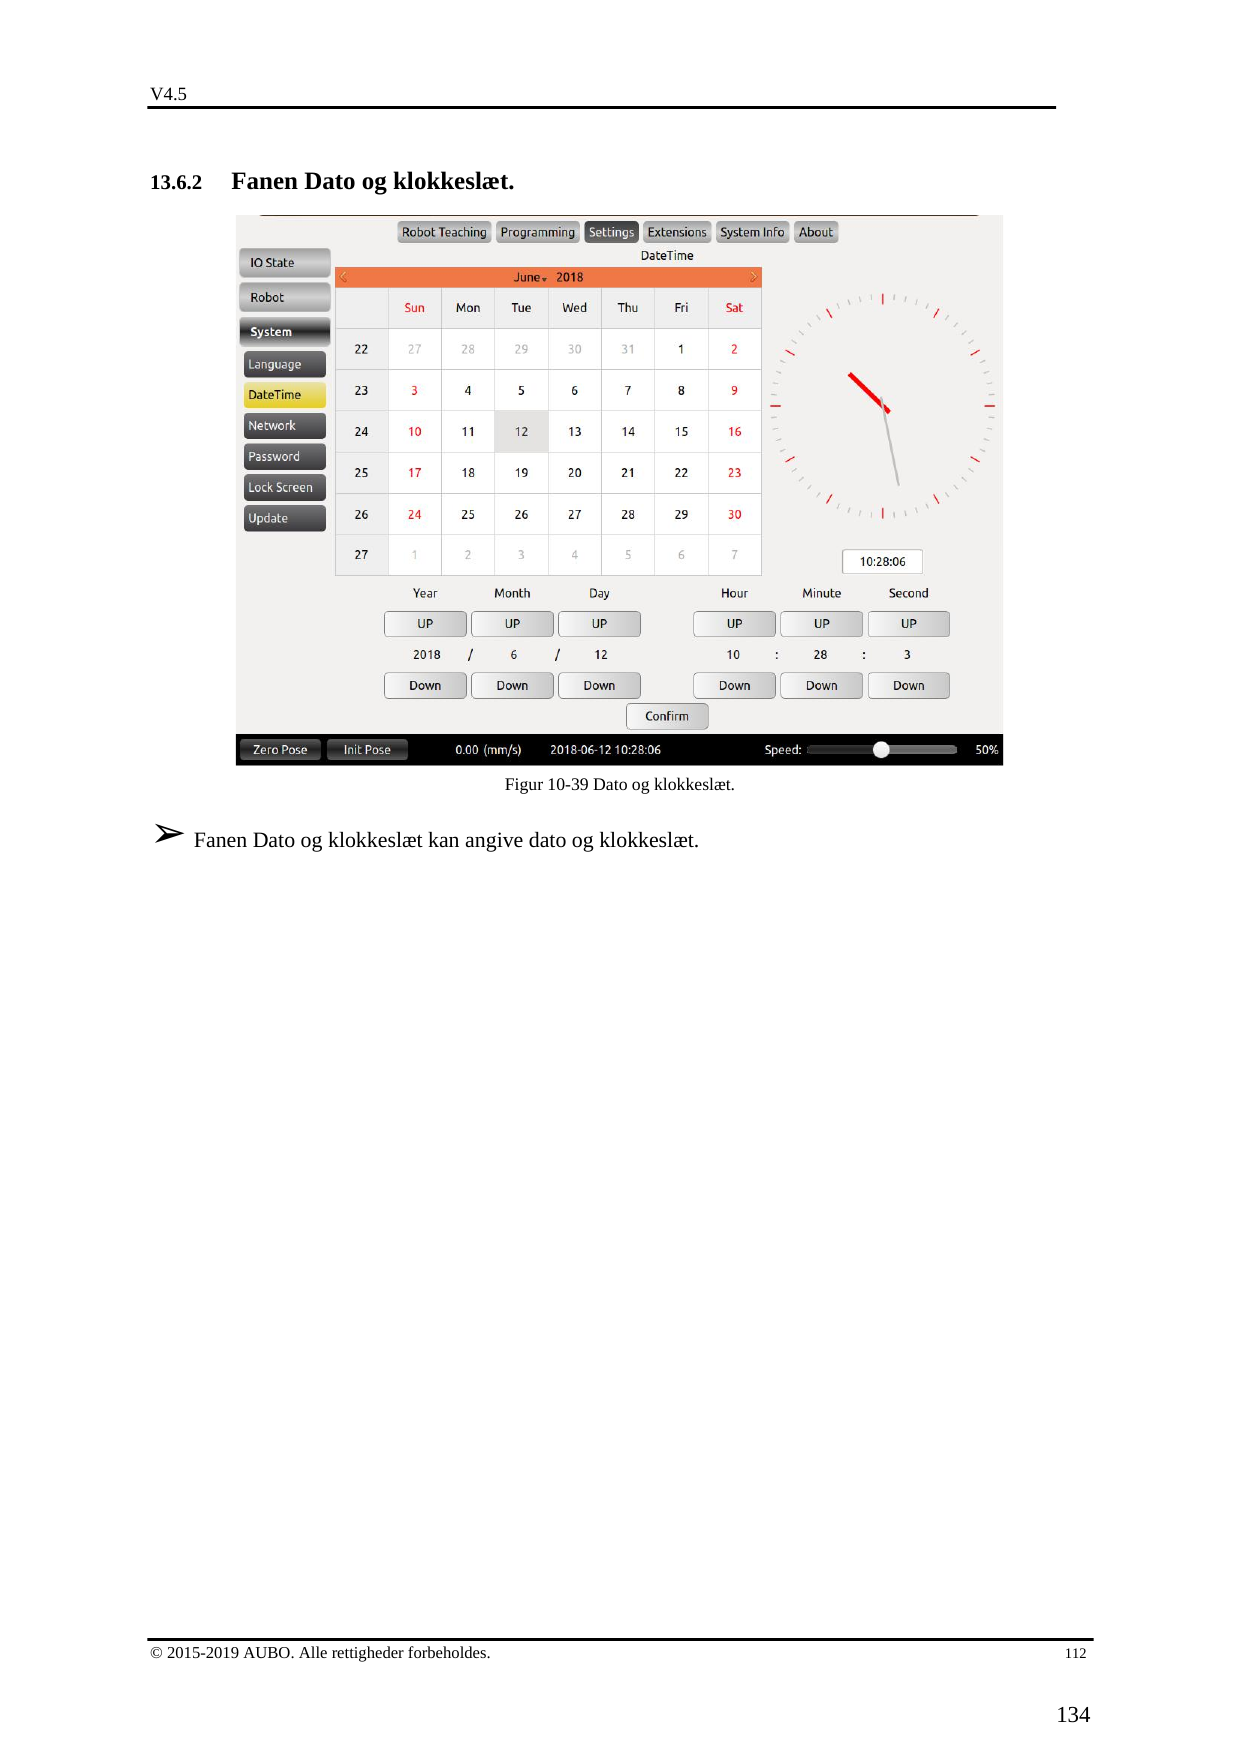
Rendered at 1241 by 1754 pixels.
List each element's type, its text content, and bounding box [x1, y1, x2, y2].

text Figur 10-39 Dato og klokkeslæt. [150, 773, 1089, 794]
list Fanen Dato og klokkeslæt kan angive dato og klokkeslæt. [150, 801, 1090, 860]
text V4.5 [150, 83, 1090, 104]
subtitle Fanen Dato og klokkeslæt. [150, 166, 1090, 195]
text © 2015-2019 AUBO. Alle rettigheder forbeholdes. 112 [150, 1643, 1090, 1662]
picture [235, 215, 1004, 766]
